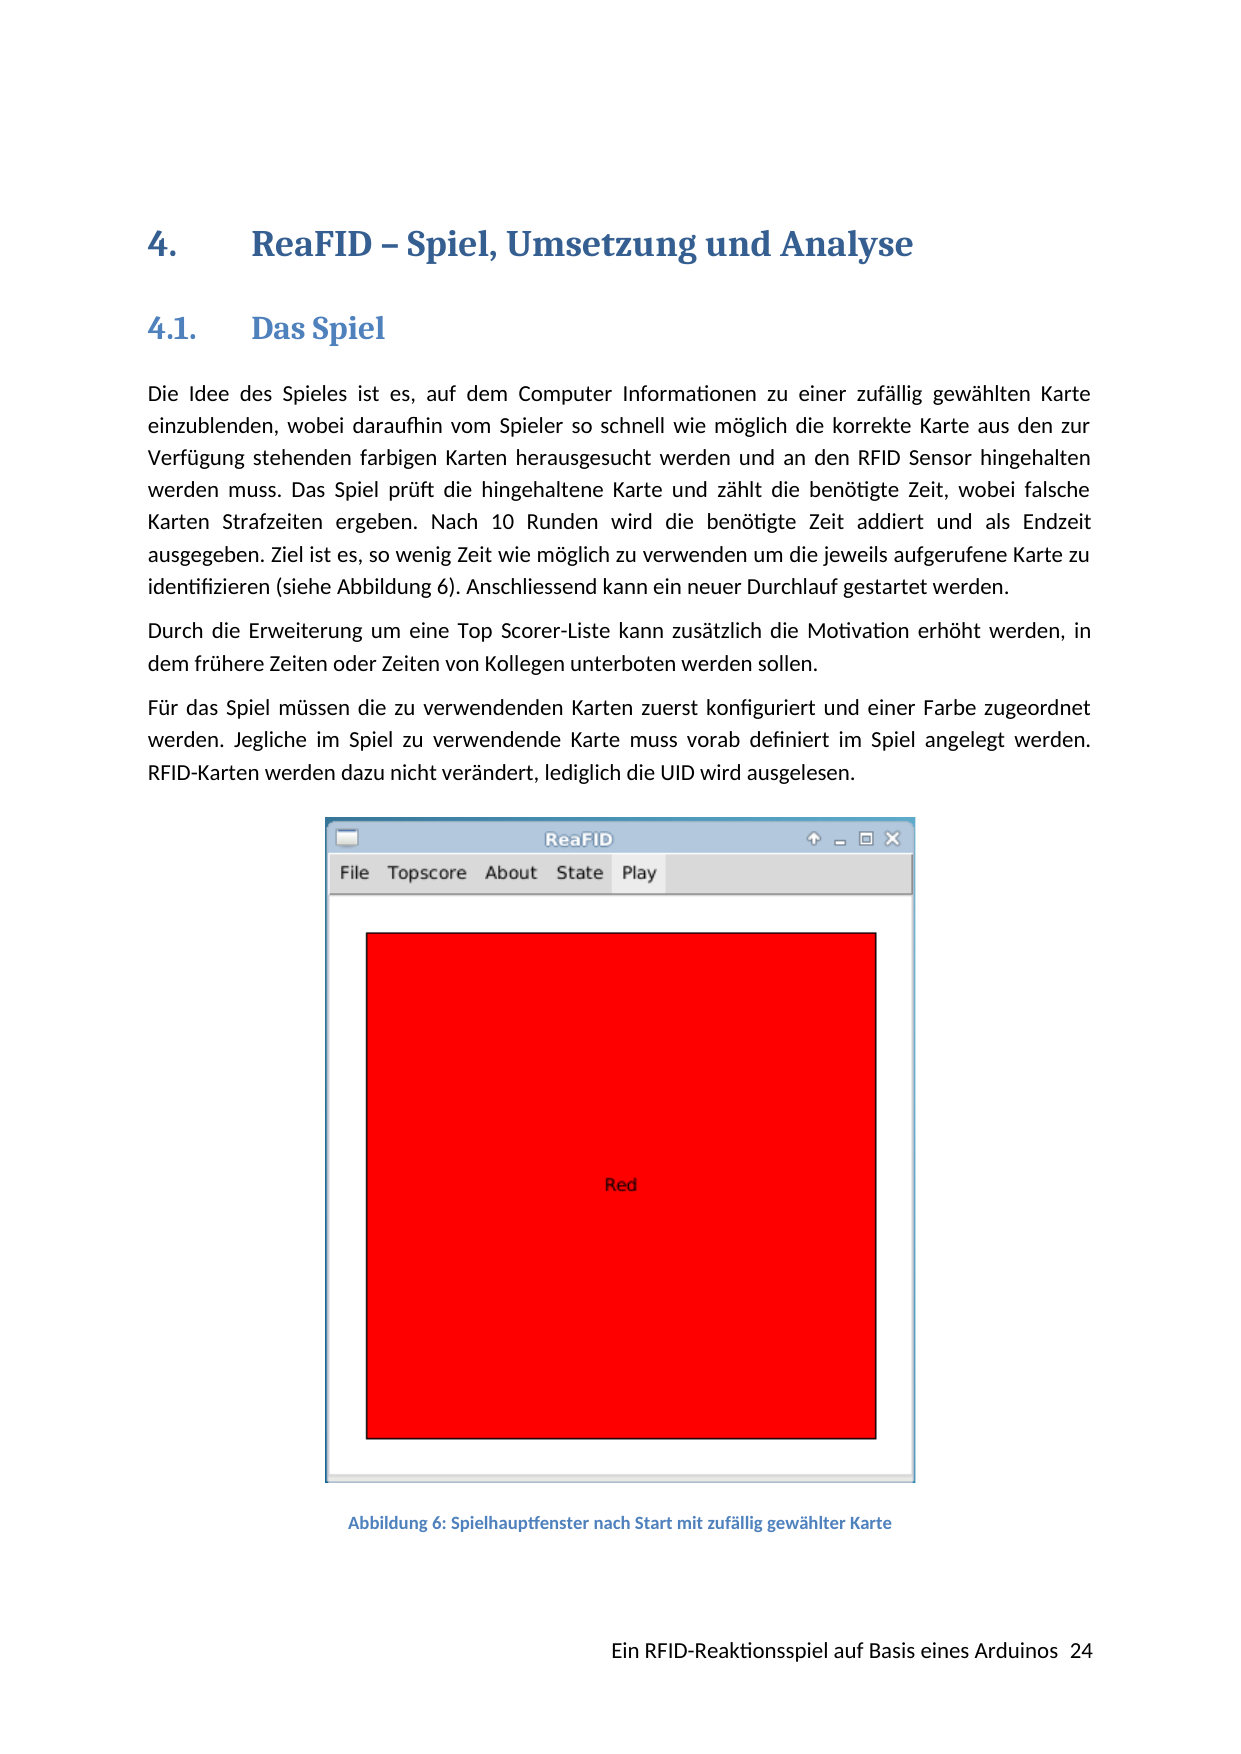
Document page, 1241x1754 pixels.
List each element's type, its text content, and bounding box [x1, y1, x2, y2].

text Die Idee des Spieles ist es, auf dem Computer Informationen zu einer zufällig gewählten Karte einzublenden, wobei daraufhin vom Spieler so schnell wie möglich die korrekte Karte aus den zur Verfügung stehenden farbigen Karten herausgesucht werden und an den RFID Sensor hingehalten werden muss. Das Spiel prüft die hingehaltene Karte und zählt die benötigte Zeit, wobei falsche Karten Strafzeiten ergeben. Nach 10 Runden wird die benötigte Zeit addiert und als Endzeit ausgegeben. Ziel ist es, so wenig Zeit wie möglich zu verwenden um die jeweils aufgerufene Karte zu identifizieren (siehe Abbildung 6). Anschliessend kann ein neuer Durchlauf gestartet werden. [148, 379, 1093, 600]
picture [325, 817, 916, 1483]
text Durch die Erweiterung um eine Top Scorer-Liste kann zusätzlich die Motivation erhöht werden, in dem frühere Zeiten oder Zeiten von Kollegen unterboten werden sollen. [148, 617, 1093, 677]
text Für das Spiel müssen die zu verwendenden Karten zuerst konfiguriert und einer Farbe zugeordnet werden. Jegliche im Spiel zu verwendende Karte muss vorab definiert im Spiel angelegt werden. RFID-Karten werden dazu nicht verändert, lediglich die UID wird ausgelesen. [148, 693, 1093, 786]
subtitle Das Spiel [148, 310, 1093, 348]
subtitle ReaFID – Spiel, Umsetzung und Analyse [148, 223, 1093, 266]
text Abbildung 6: Spielhauptfenster nach Start mit zufällig gewählter Karte [148, 1511, 1093, 1534]
